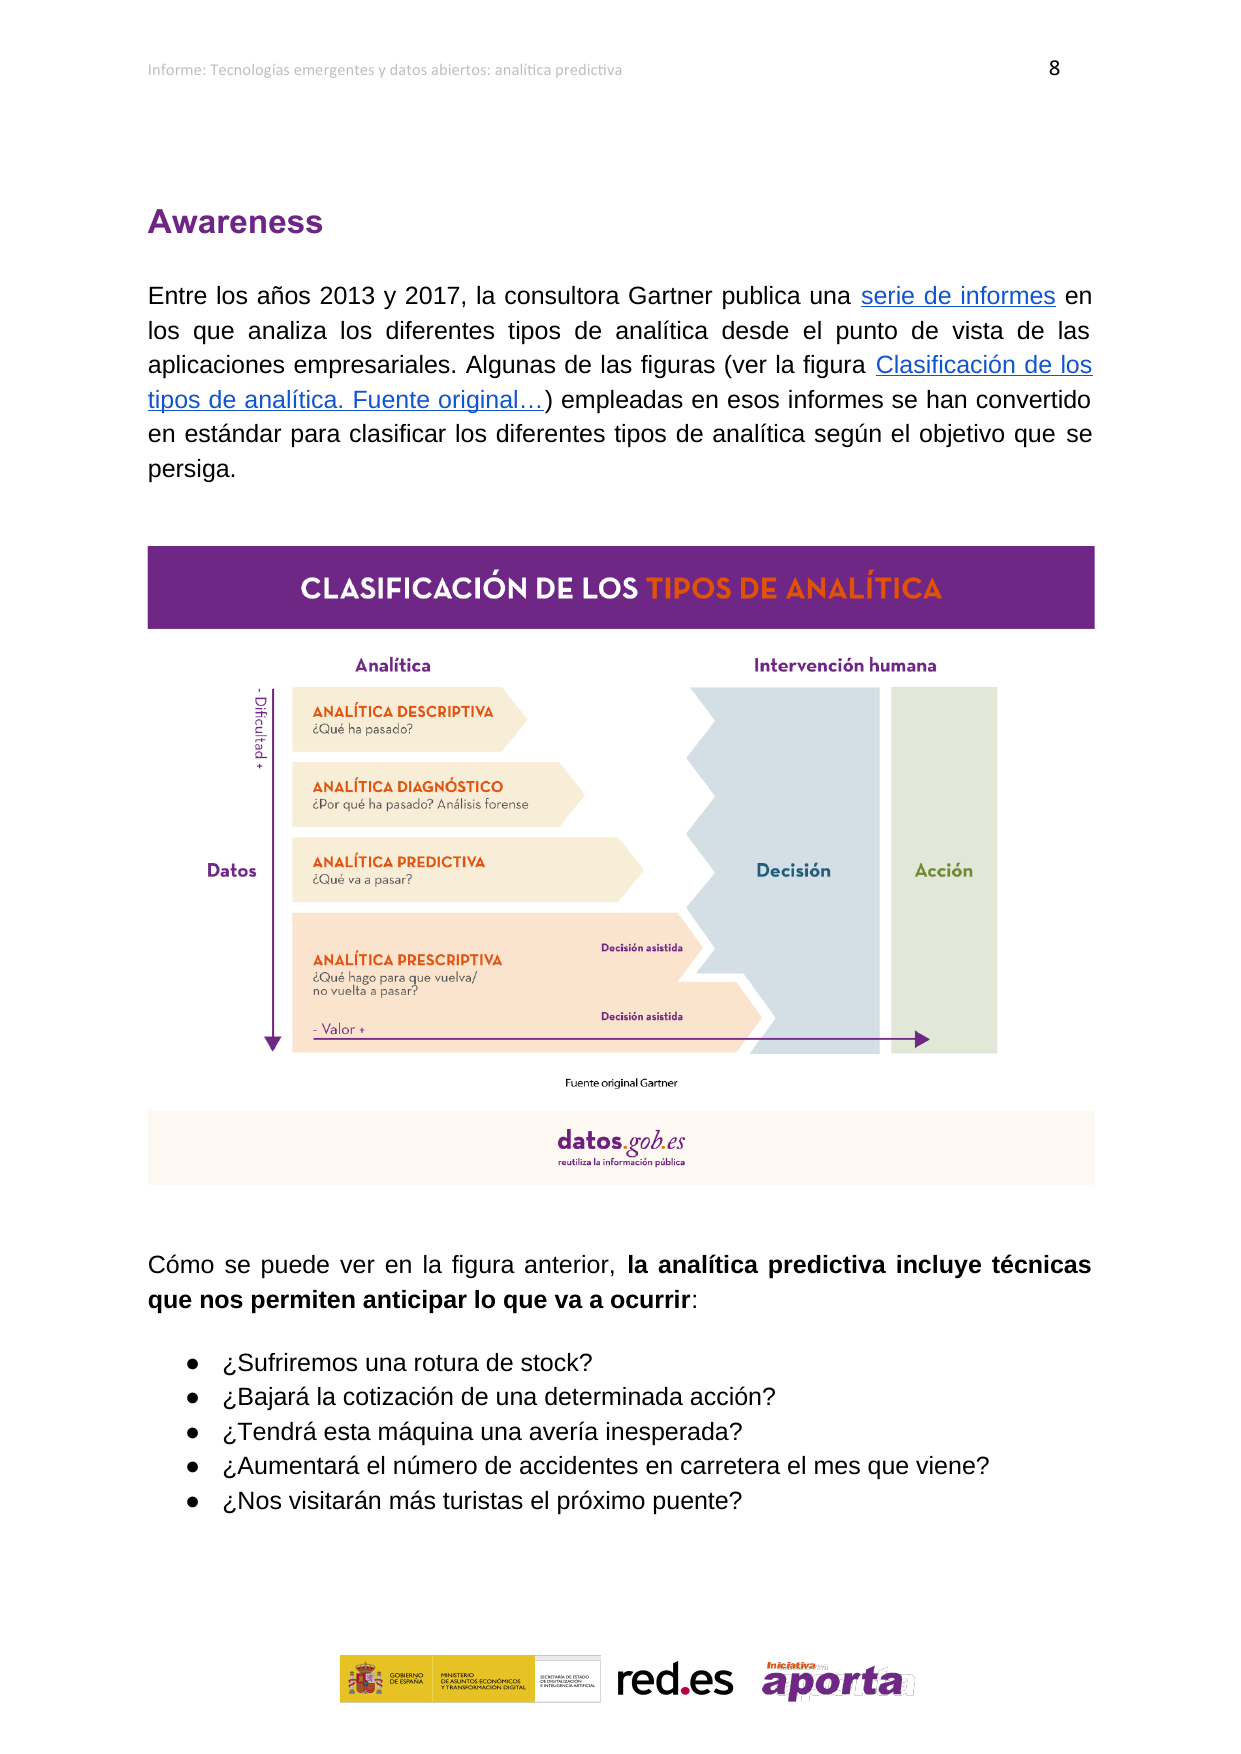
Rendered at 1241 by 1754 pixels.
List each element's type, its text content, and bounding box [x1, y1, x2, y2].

list ¿Bajará la cotización de una determinada acción? [185, 1382, 1092, 1411]
picture [222, 1550, 915, 1754]
list ¿Tendrá esta máquina una avería inesperada? [185, 1417, 1092, 1445]
subtitle Awareness [148, 202, 1092, 241]
text Entre los años 2013 y 2017, la consultora Gartner publica una serie de informes en los que analiza los diferentes tipos de analítica desde el punto de vista de las aplicaciones empresariales. Algunas de las figuras (ver la figura Clasificación de los tipos de analítica. Fuente original…) empleadas en esos informes se han convertido en estándar para clasificar los diferentes tipos de analítica según el objetivo que se persiga. [148, 281, 1092, 482]
text Cómo se puede ver en la figura anterior, la analítica predictiva incluye técnicas que nos permiten anticipar lo que va a ocurrir: [148, 1251, 1092, 1314]
picture [147, 546, 1095, 1185]
list ¿Nos visitarán más turistas el próximo puente? [185, 1486, 1092, 1514]
list ¿Aumentará el número de accidentes en carretera el mes que viene? [185, 1451, 1092, 1480]
list ¿Sufriremos una rotura de stock? [185, 1348, 1092, 1376]
